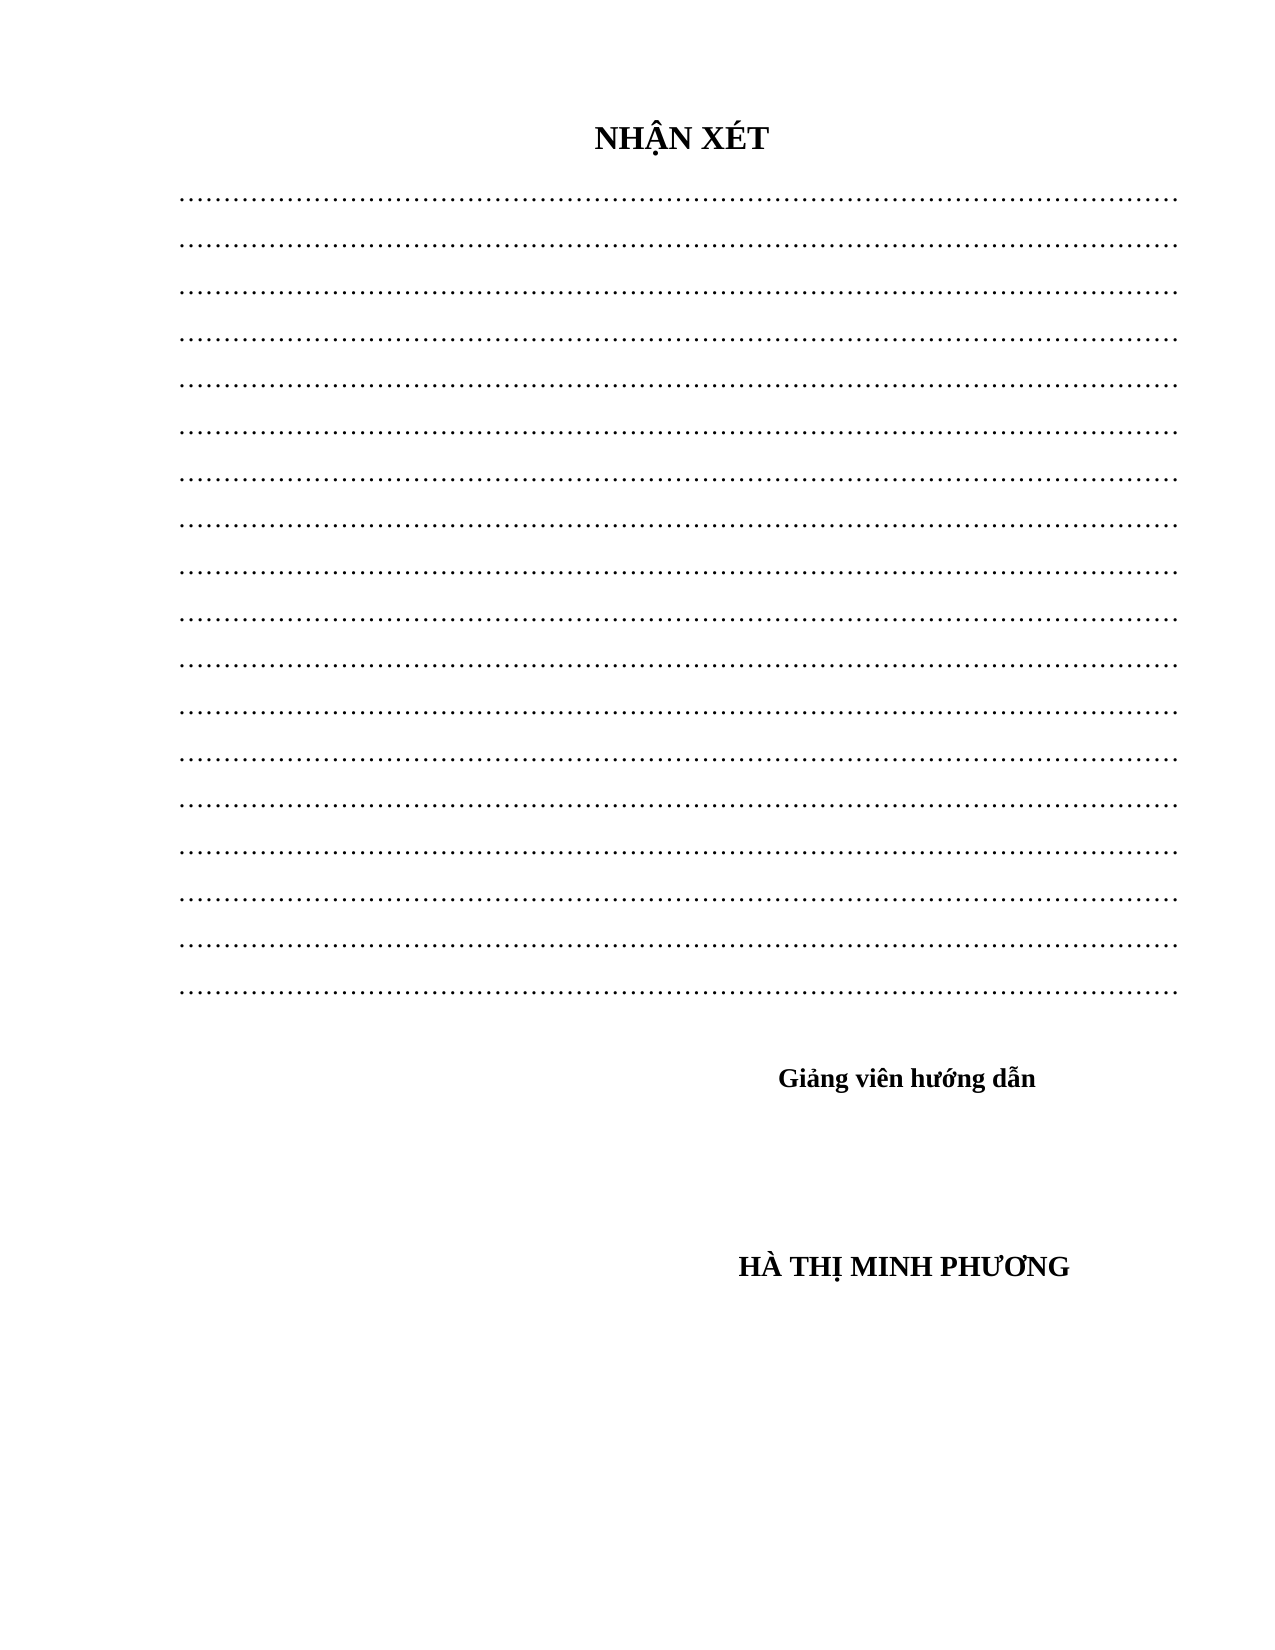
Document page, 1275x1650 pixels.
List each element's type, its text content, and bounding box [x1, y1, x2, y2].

text …………………………………………………………………………………………………………………………………………………………………………………………………………………………………………………………………………………………………………………………………………………………………………………………………………………………………………………………………………………………………………… [177, 176, 1186, 393]
text NHẬN XÉT [177, 118, 1186, 156]
text …………………………………………………………………………………………………………………………………………………………………………………………………………………………………………………………………………………………………………………………………………………………………………………………………………………………………………………………………………………………………………… [177, 642, 1186, 860]
text Giảng viên hướng dẫn [552, 1062, 1186, 1093]
text ……………………………………………………………………………………………………………………………………………………………………………………………………………………………………………………………………………………………………… [177, 876, 1186, 1000]
text …………………………………………………………………………………………………………………………………………………………………………………………………………………………………………………………………………………………………………………………………………………………………………………………………………………………………………………………………………………………………………… [177, 409, 1186, 627]
text HÀ THỊ MINH PHƯƠNG [702, 1249, 1186, 1282]
